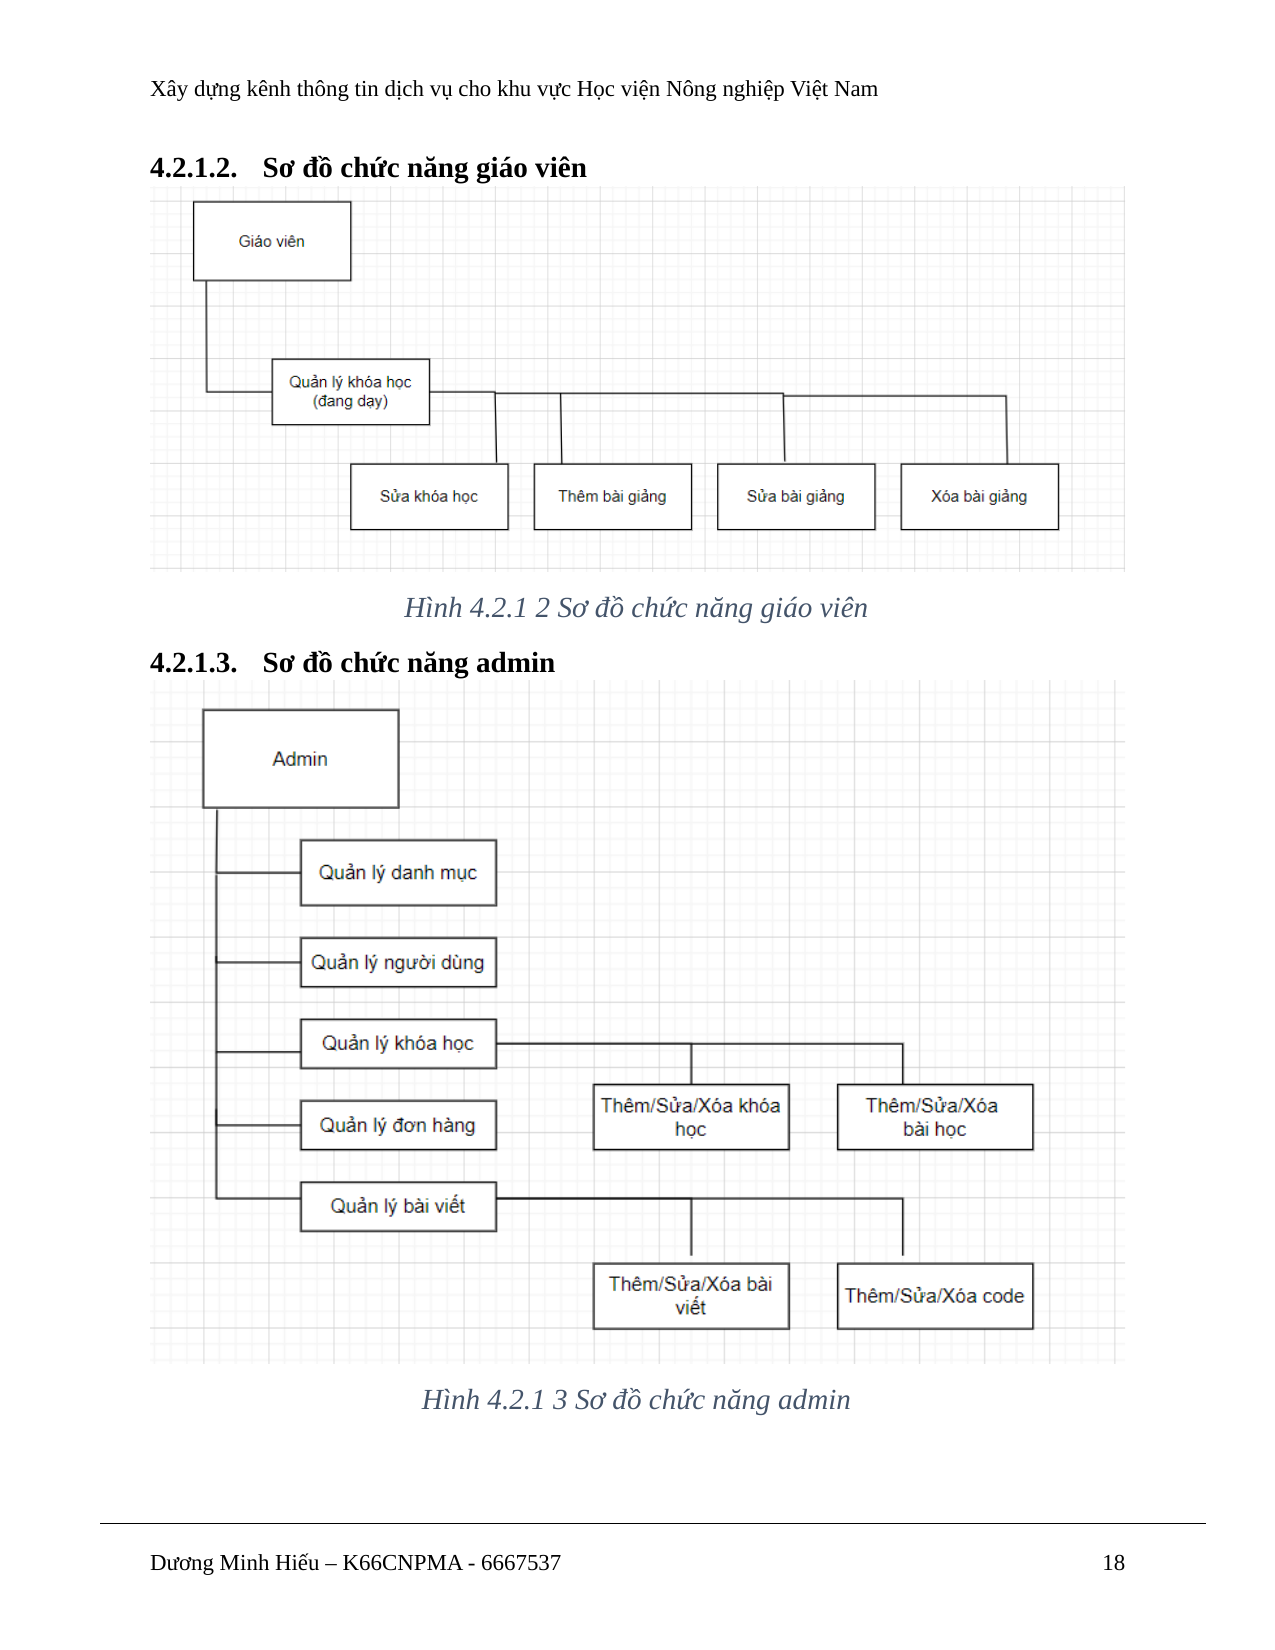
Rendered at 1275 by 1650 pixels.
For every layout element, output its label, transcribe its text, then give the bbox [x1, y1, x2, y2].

subtitle Sơ đồ chức năng admin [150, 645, 1125, 678]
picture [150, 680, 1125, 1364]
text Hình 4.2.1 2 Sơ đồ chức năng giáo viên [150, 590, 1125, 624]
subtitle Sơ đồ chức năng giáo viên [150, 150, 1125, 183]
text Hình 4.2.1 3 Sơ đồ chức năng admin [150, 1382, 1125, 1416]
picture [150, 186, 1125, 572]
